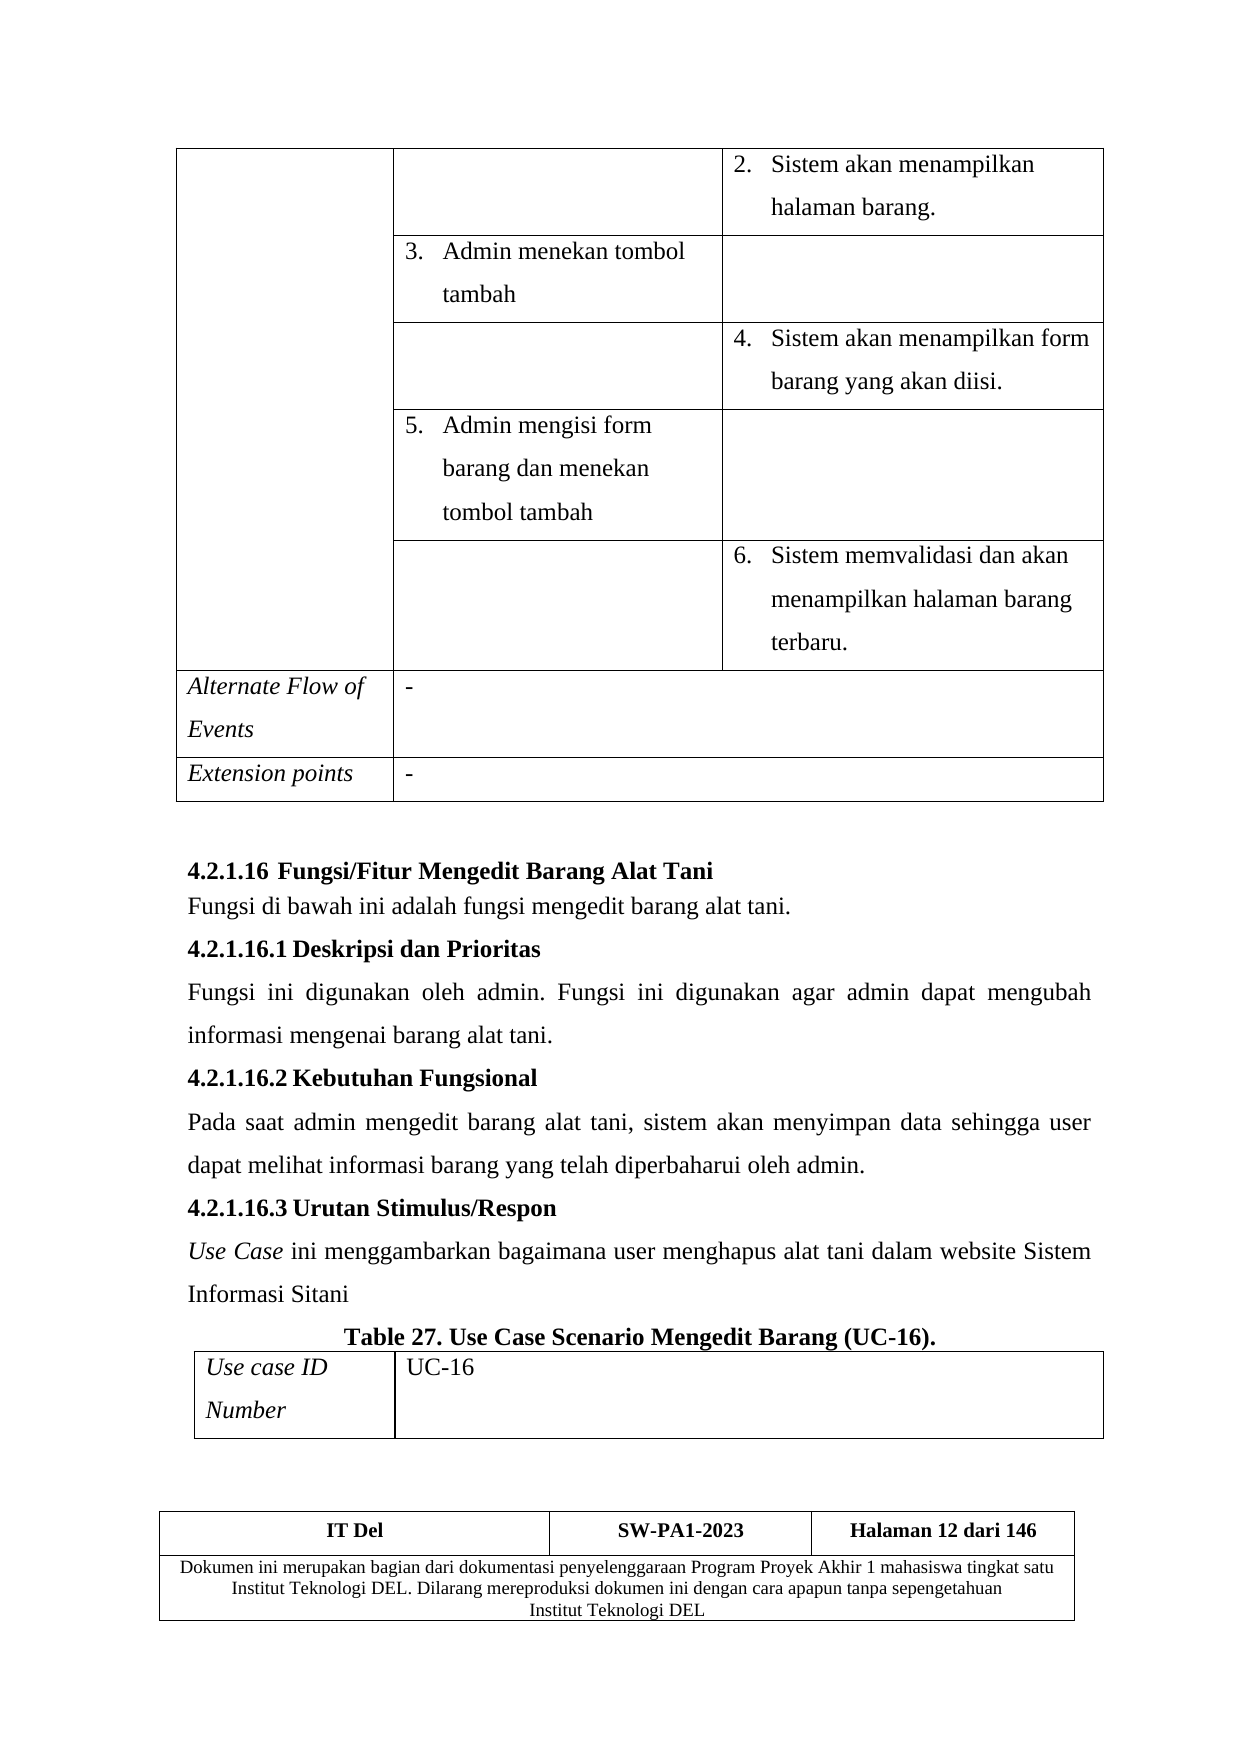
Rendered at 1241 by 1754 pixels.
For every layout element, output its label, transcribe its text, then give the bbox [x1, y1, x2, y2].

text Fungsi di bawah ini adalah fungsi mengedit barang alat tani. [187, 891, 1092, 920]
table_cell Alternate Flow of Events [177, 671, 393, 757]
table_cell - [394, 671, 1103, 757]
table_cell Sistem akan menampilkan halaman barang. [723, 149, 1103, 235]
table_cell Sistem akan menampilkan form barang yang akan diisi. [723, 323, 1103, 409]
table_cell [723, 410, 1103, 539]
text Use Case ini menggambarkan bagaimana user menghapus alat tani dalam website Sistem Informasi Sitani [187, 1236, 1092, 1308]
table_cell Admin mengisi form barang dan menekan tombol tambah [394, 410, 722, 539]
list Deskripsi dan Prioritas [187, 934, 1092, 963]
table_cell Admin menekan tombol tambah [394, 236, 722, 322]
list Kebutuhan Fungsional [187, 1063, 1092, 1092]
table_cell Extension points [177, 758, 393, 801]
table_cell [394, 323, 722, 409]
table_header Use case ID Number [195, 1352, 394, 1438]
table_cell Sistem memvalidasi dan akan menampilkan halaman barang terbaru. [723, 541, 1103, 670]
table_cell [394, 541, 722, 670]
text Fungsi ini digunakan oleh admin. Fungsi ini digunakan agar admin dapat mengubah informasi mengenai barang alat tani. [187, 977, 1092, 1049]
text Pada saat admin mengedit barang alat tani, sistem akan menyimpan data sehingga user dapat melihat informasi barang yang telah diperbaharui oleh admin. [187, 1107, 1092, 1178]
table_cell [394, 149, 722, 235]
list Urutan Stimulus/Respon [187, 1193, 1092, 1222]
text Table 27. Use Case Scenario Mengedit Barang (UC-16). [187, 1322, 1092, 1351]
table_cell - [394, 758, 1103, 801]
subtitle Fungsi/Fitur Mengedit Barang Alat Tani [187, 856, 1092, 885]
table_header UC-16 [396, 1352, 1103, 1438]
table_cell [723, 236, 1103, 322]
